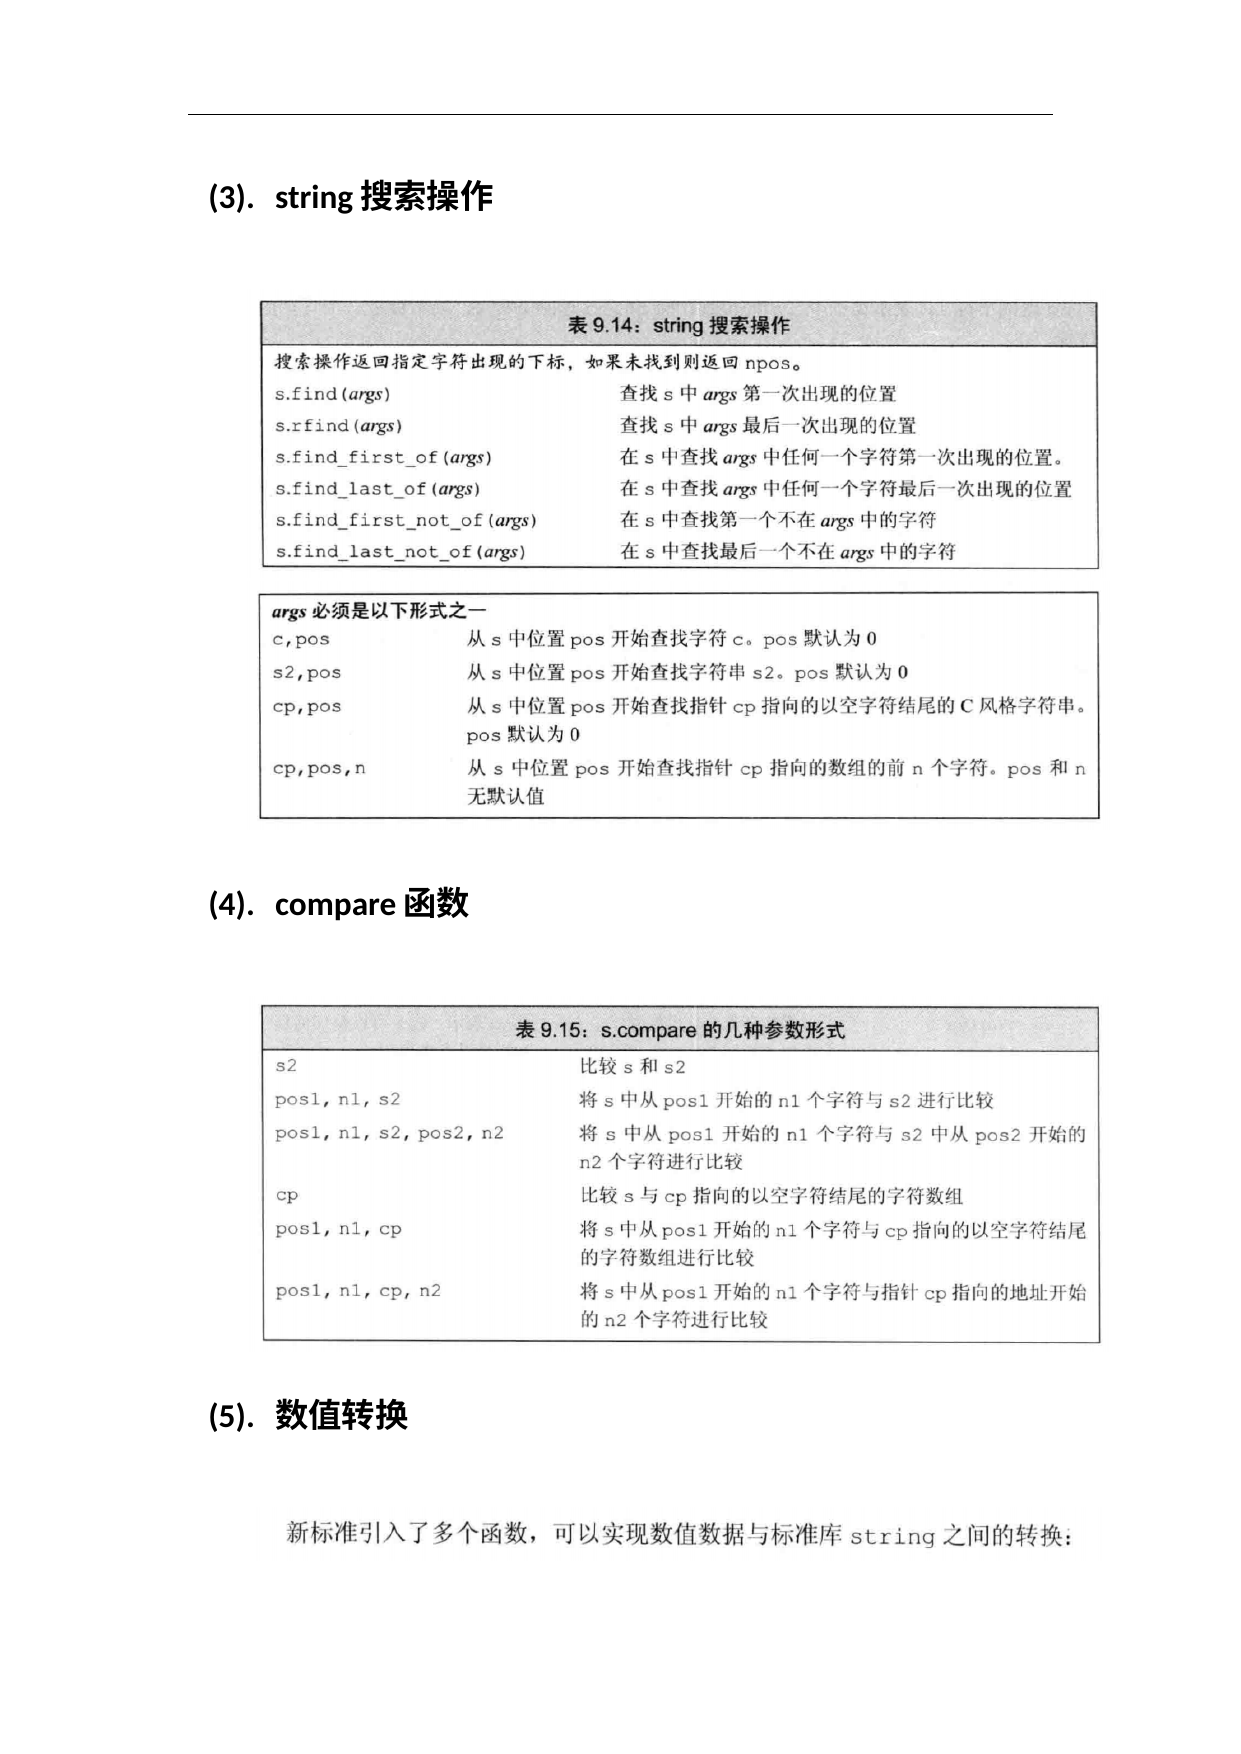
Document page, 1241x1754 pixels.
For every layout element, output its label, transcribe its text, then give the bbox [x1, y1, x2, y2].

picture [245, 581, 1112, 830]
picture [245, 289, 1112, 578]
picture [245, 996, 1112, 1352]
picture [245, 1507, 1112, 1561]
subtitle compare函数 [208, 869, 1053, 934]
subtitle string搜索操作 [208, 162, 1053, 227]
subtitle 数值转换 [208, 1381, 1053, 1446]
